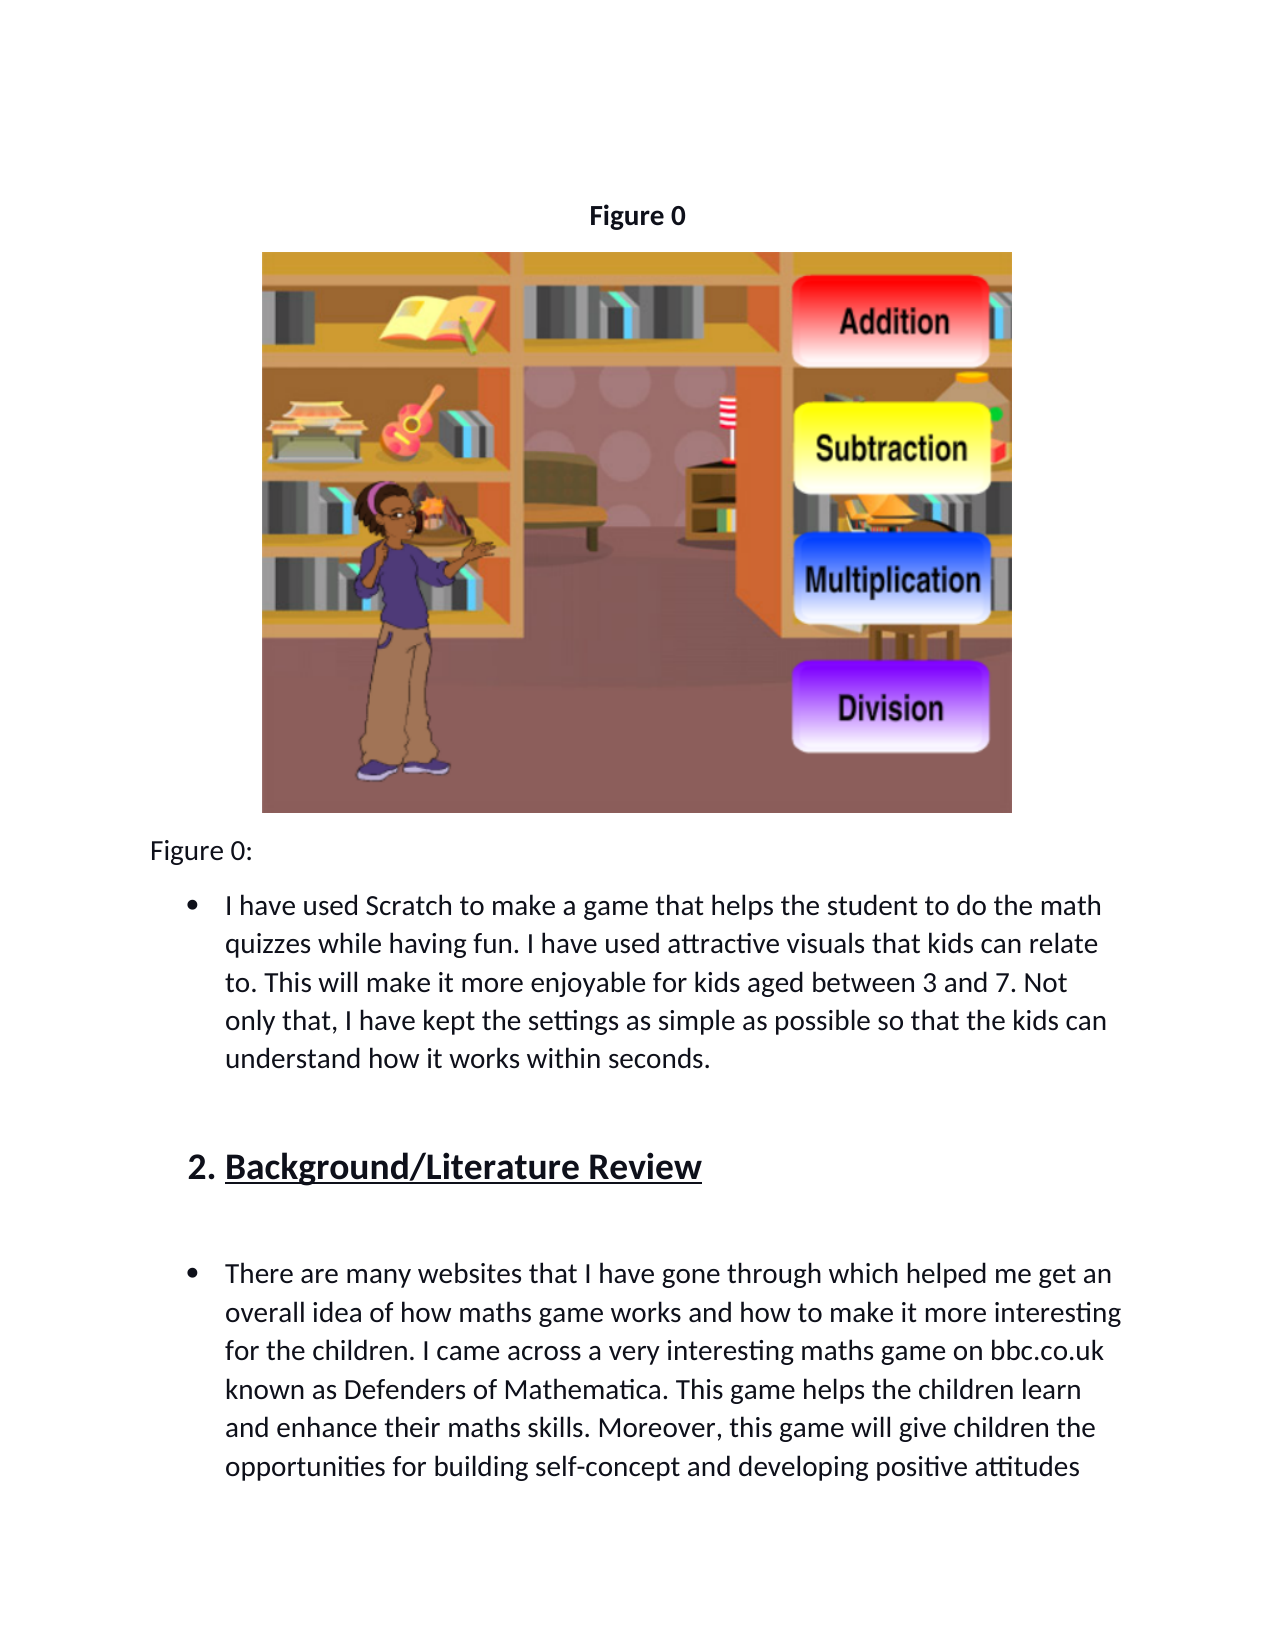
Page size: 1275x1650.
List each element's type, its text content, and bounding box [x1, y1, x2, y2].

list Background/Literature Review [187, 1143, 1125, 1188]
list I have used Scratch to make a game that helps the student to do the math quizzes while having fun. I have used attractive visuals that kids can relate to. This will make it more enjoyable for kids aged between 3 and 7. Not only that, I have kept the settings as simple as possible so that the kids can understand how it works within seconds. [187, 887, 1125, 1076]
text Figure 0 [150, 197, 1125, 232]
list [187, 1256, 1125, 1483]
text Figure 0: [150, 832, 1125, 867]
